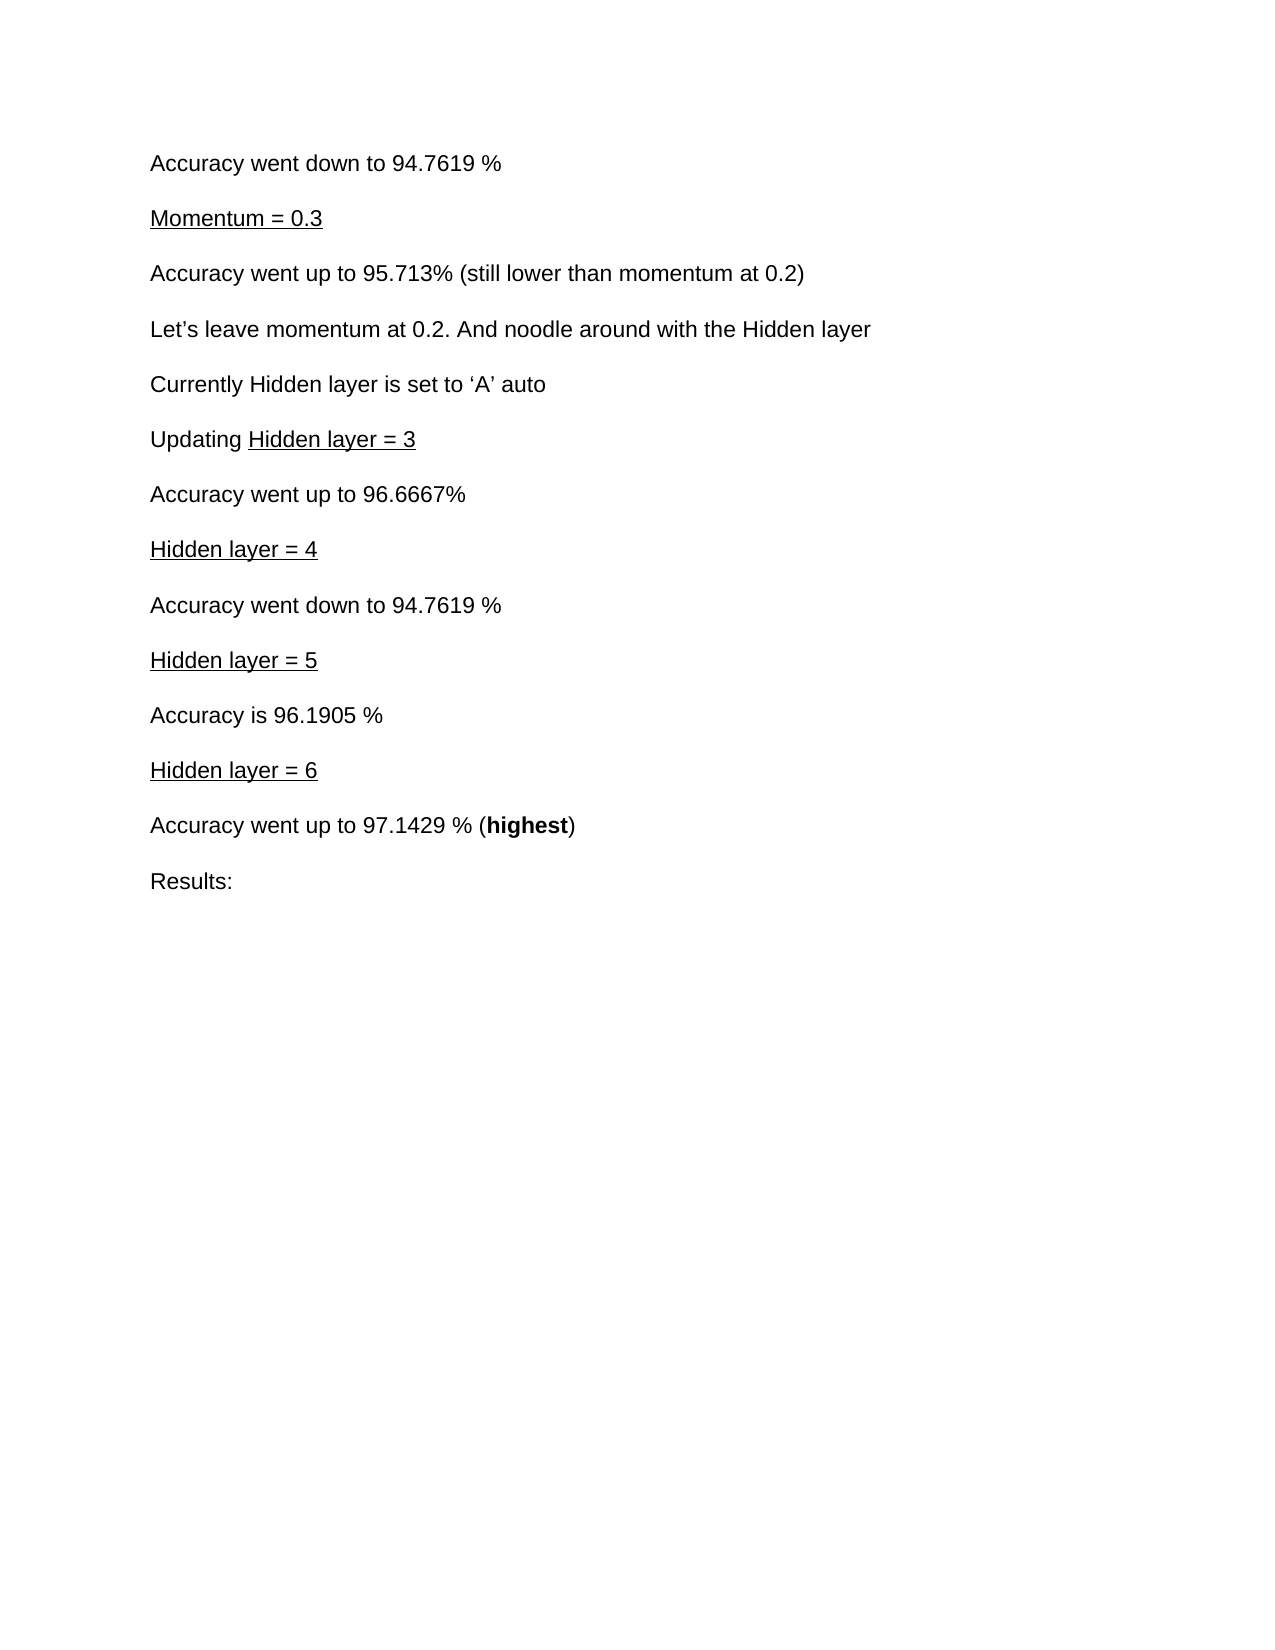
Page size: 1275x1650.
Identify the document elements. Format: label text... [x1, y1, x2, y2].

text Let’s leave momentum at 0.2. And noodle around with the Hidden layer [150, 316, 1125, 342]
text Updating Hidden layer = 3 [150, 426, 1125, 452]
text Accuracy went down to 94.7619 % [150, 592, 1125, 618]
text Accuracy went down to 94.7619 % [150, 150, 1125, 176]
text Currently Hidden layer is set to ‘A’ auto [150, 371, 1125, 397]
text Results: [150, 868, 1125, 894]
text Accuracy went up to 95.713% (still lower than momentum at 0.2) [150, 260, 1125, 287]
text Accuracy went up to 97.1429 % (highest) [150, 812, 1125, 839]
text Hidden layer = 5 [150, 647, 1125, 673]
text Hidden layer = 6 [150, 757, 1125, 784]
text Accuracy is 96.1905 % [150, 702, 1125, 728]
text Momentum = 0.3 [150, 205, 1125, 232]
text Accuracy went up to 96.6667% [150, 481, 1125, 508]
text Hidden layer = 4 [150, 536, 1125, 563]
